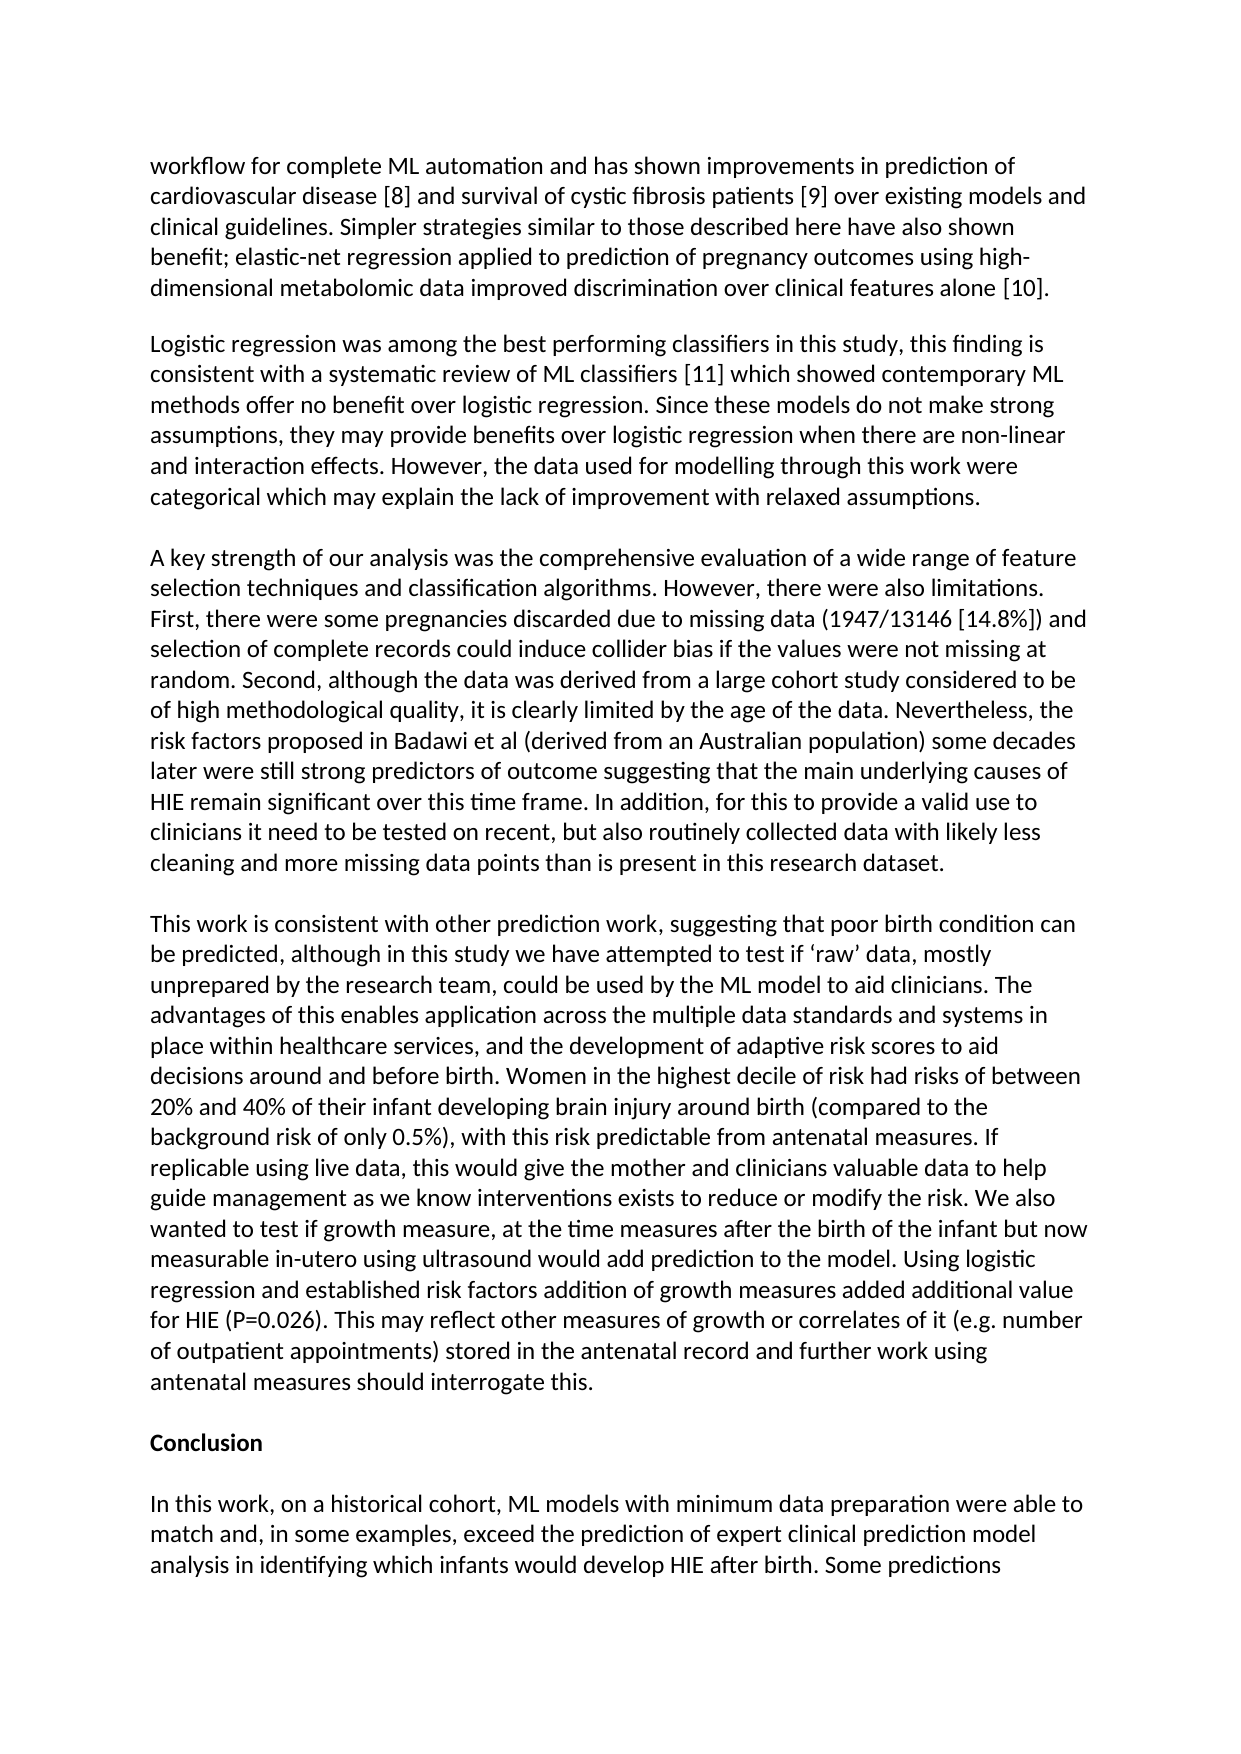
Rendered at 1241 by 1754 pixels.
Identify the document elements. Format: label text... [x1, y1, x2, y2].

text Conclusion [150, 1427, 1090, 1457]
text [150, 1488, 1090, 1579]
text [150, 150, 1090, 303]
text This work is consistent with other prediction work, suggesting that poor birth condition can be predicted, although in this study we have attempted to test if ‘raw’ data, mostly unprepared by the research team, could be used by the ML model to aid clinicians. The advantages of this enables application across the multiple data standards and systems in place within healthcare services, and the development of adaptive risk scores to aid decisions around and before birth. Women in the highest decile of risk had risks of between 20% and 40% of their infant developing brain injury around birth (compared to the background risk of only 0.5%), with this risk predictable from antenatal measures. If replicable using live data, this would give the mother and clinicians valuable data to help guide management as we know interventions exists to reduce or modify the risk. We also wanted to test if growth measure, at the time measures after the birth of the infant but now measurable in-utero using ultrasound would add prediction to the model. Using logistic regression and established risk factors addition of growth measures added additional value for HIE (P=0.026). This may reflect other measures of growth or correlates of it (e.g. number of outpatient appointments) stored in the antenatal record and further work using antenatal measures should interrogate this. [150, 908, 1090, 1396]
text Logistic regression was among the best performing classifiers in this study, this finding is consistent with a systematic review of ML classifiers [11] which showed contemporary ML methods offer no benefit over logistic regression. Since these models do not make strong assumptions, they may provide benefits over logistic regression when there are non-linear and interaction effects. However, the data used for modelling through this work were categorical which may explain the lack of improvement with relaxed assumptions. [150, 328, 1090, 511]
text A key strength of our analysis was the comprehensive evaluation of a wide range of feature selection techniques and classification algorithms. However, there were also limitations. First, there were some pregnancies discarded due to missing data (1947/13146 [14.8%]) and selection of complete records could induce collider bias if the values were not missing at random. Second, although the data was derived from a large cohort study considered to be of high methodological quality, it is clearly limited by the age of the data. Nevertheless, the risk factors proposed in Badawi et al (derived from an Australian population) some decades later were still strong predictors of outcome suggesting that the main underlying causes of HIE remain significant over this time frame. In addition, for this to provide a valid use to clinicians it need to be tested on recent, but also routinely collected data with likely less cleaning and more missing data points than is present in this research dataset. [150, 542, 1090, 877]
